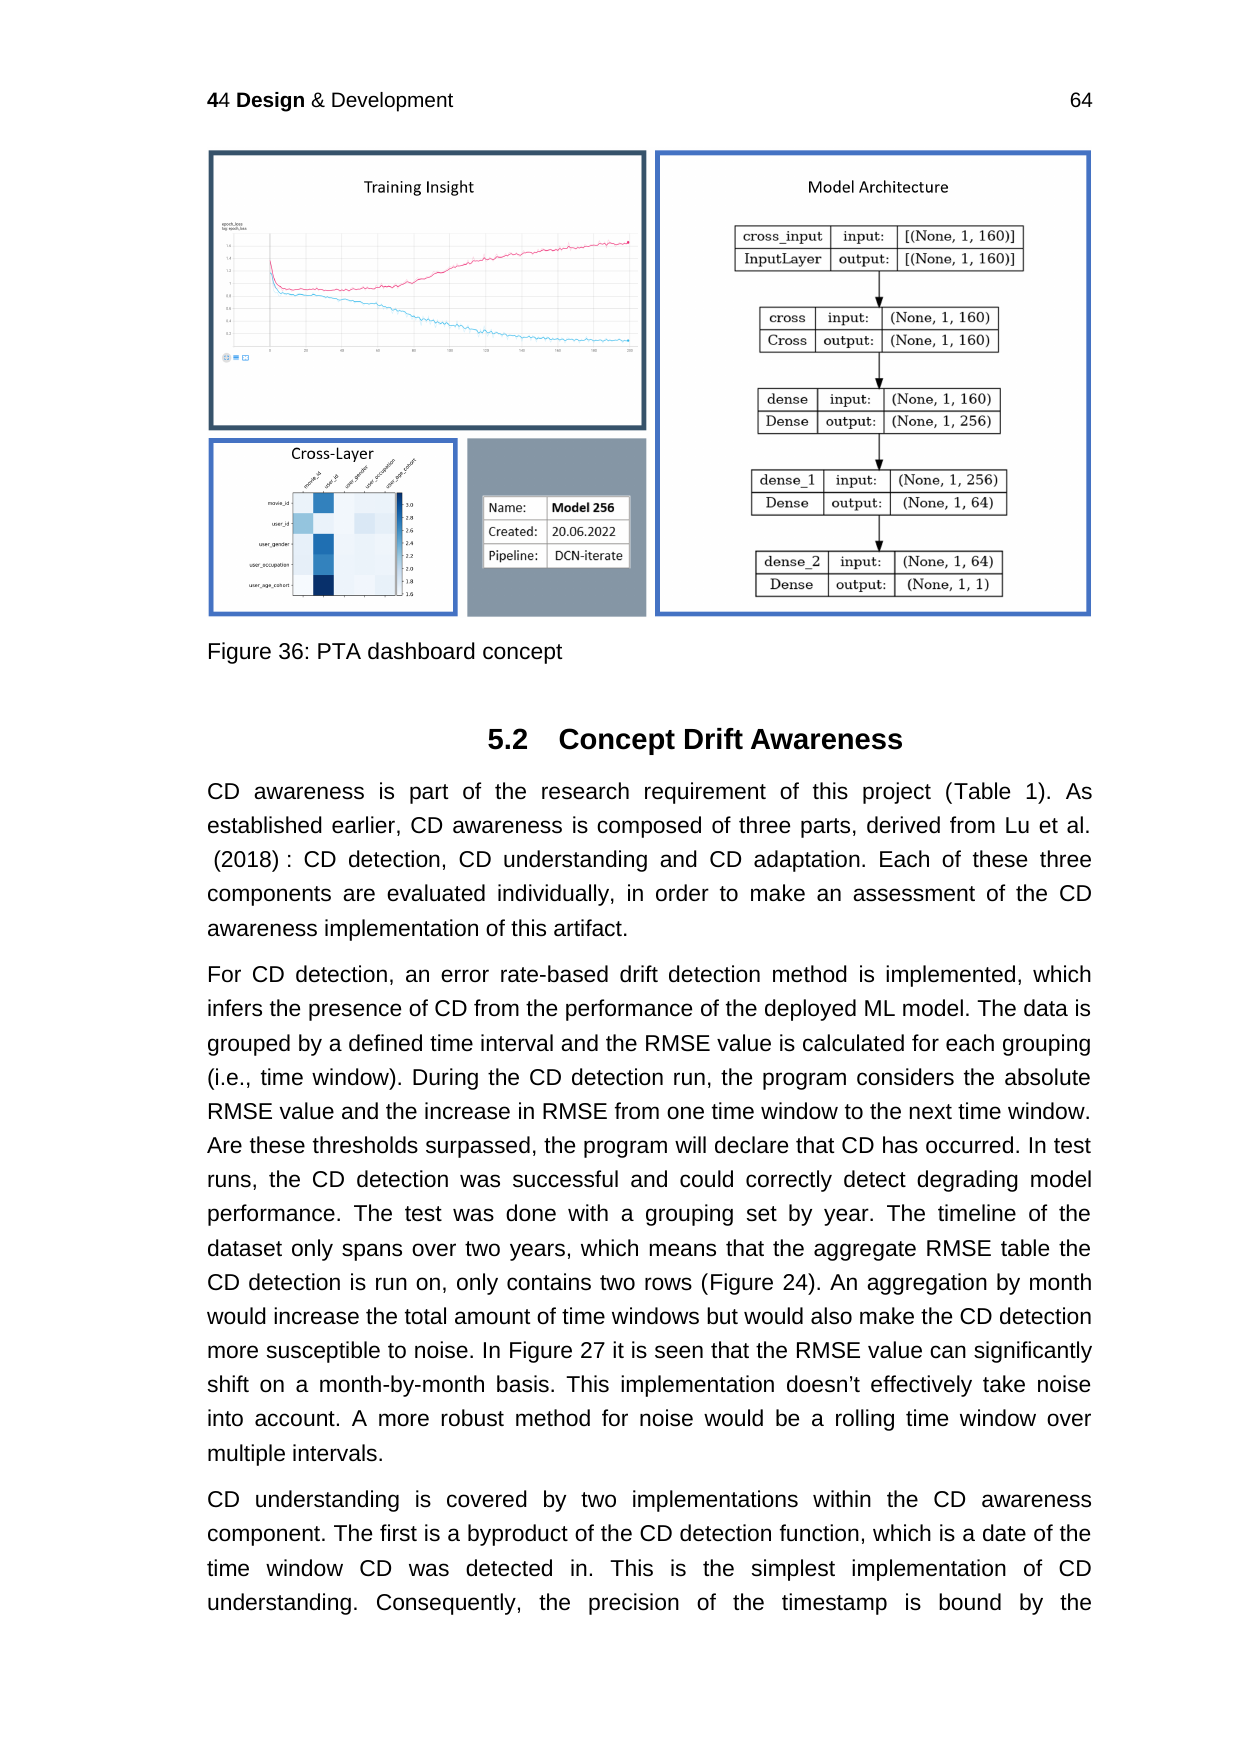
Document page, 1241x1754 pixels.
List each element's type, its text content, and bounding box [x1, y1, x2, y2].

subtitle Concept Drift Awareness [487, 722, 1092, 755]
picture [206, 147, 1093, 618]
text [207, 1486, 1092, 1615]
text CD awareness is part of the research requirement of this project (Table 1). As established earlier, CD awareness is composed of three parts, derived from Lu et al. : CD detection, CD understanding and CD adaptation. Each of these three components are evaluated individually, in order to make an assessment of the CD awareness implementation of this artifact. [207, 778, 1092, 941]
